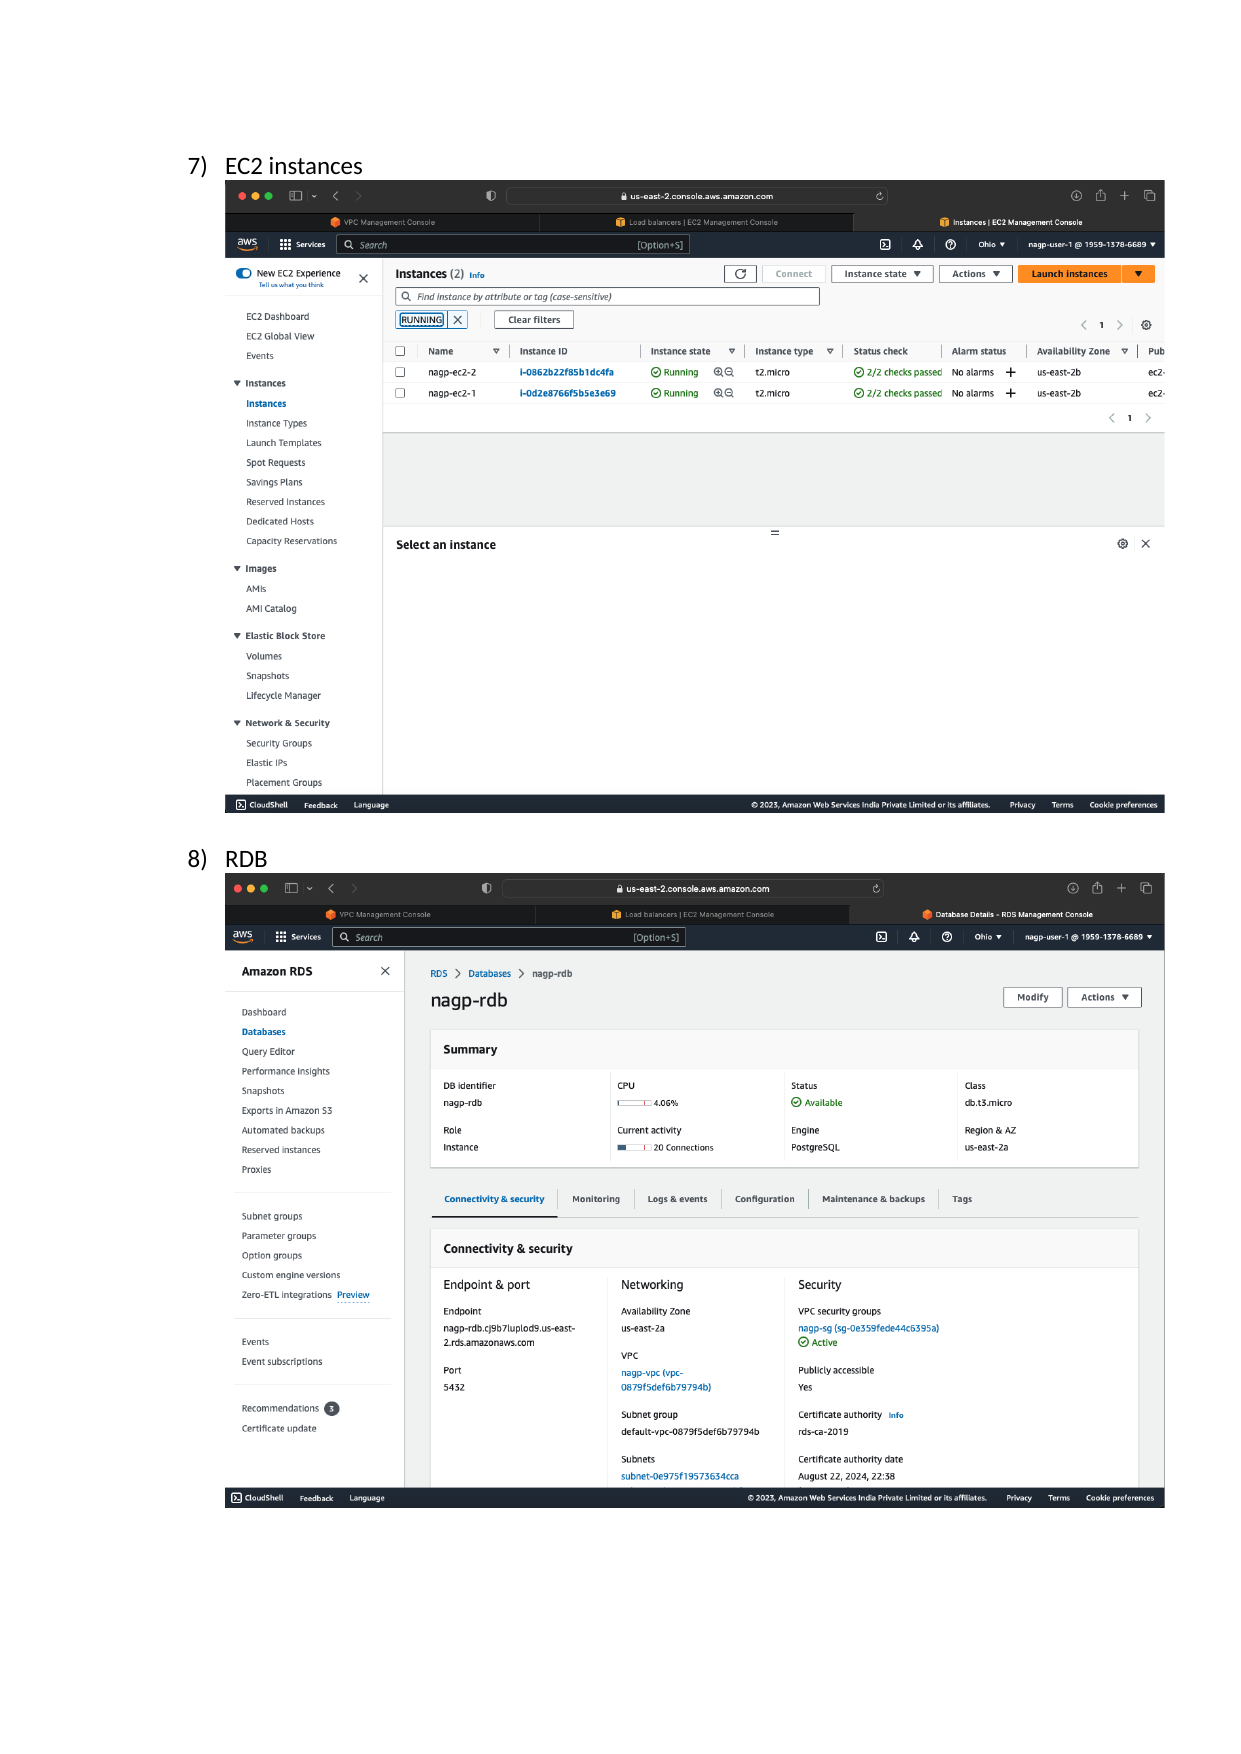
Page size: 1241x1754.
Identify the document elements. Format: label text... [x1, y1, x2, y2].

picture [225, 180, 1165, 813]
picture [225, 873, 1165, 1508]
